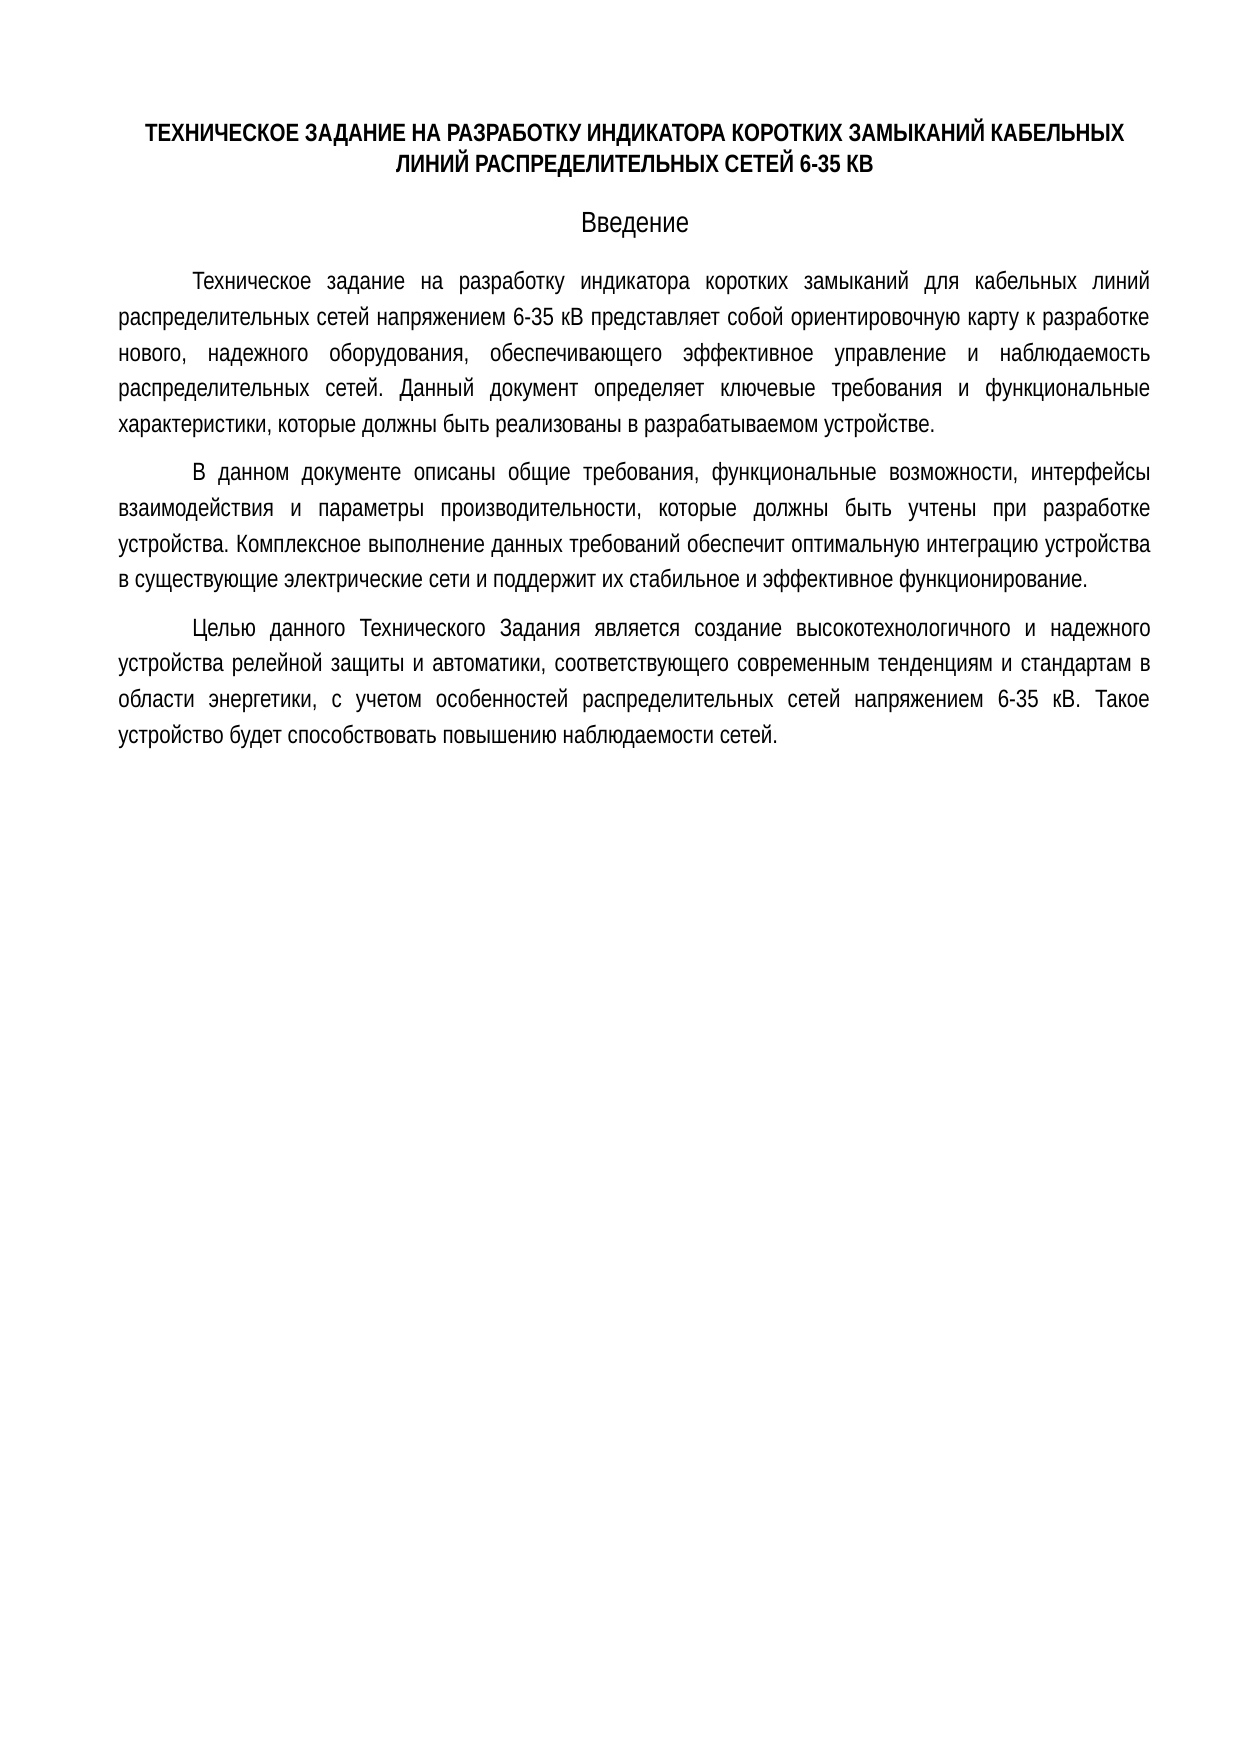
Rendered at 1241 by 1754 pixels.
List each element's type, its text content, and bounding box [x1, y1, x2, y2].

text В данном документе описаны общие требования, функциональные возможности, интерфейсы взаимодействия и параметры производительности, которые должны быть учтены при разработке устройства. Комплексное выполнение данных требований обеспечит оптимальную интеграцию устройства в существующие электрические сети и поддержит их стабильное и эффективное функционирование. [118, 457, 1152, 593]
text ТЕХНИЧЕСКОЕ ЗАДАНИЕ НА РАЗРАБОТКУ ИНДИКАТОРА КОРОТКИХ ЗАМЫКАНИЙ КАБЕЛЬНЫХ ЛИНИЙ РАСПРЕДЕЛИТЕЛЬНЫХ СЕТЕЙ 6-35 КВ [118, 118, 1152, 178]
text Целью данного Технического Задания является создание высокотехнологичного и надежного устройства релейной защиты и автоматики, соответствующего современным тенденциям и стандартам в области энергетики, с учетом особенностей распределительных сетей напряжением 6-35 кВ. Такое устройство будет способствовать повышению наблюдаемости сетей. [118, 613, 1152, 748]
subtitle Введение [118, 205, 1152, 238]
text Техническое задание на разработку индикатора коротких замыканий для кабельных линий распределительных сетей напряжением 6-35 кВ представляет собой ориентировочную карту к разработке нового, надежного оборудования, обеспечивающего эффективное управление и наблюдаемость распределительных сетей. Данный документ определяет ключевые требования и функциональные характеристики, которые должны быть реализованы в разрабатываемом устройстве. [118, 266, 1152, 438]
